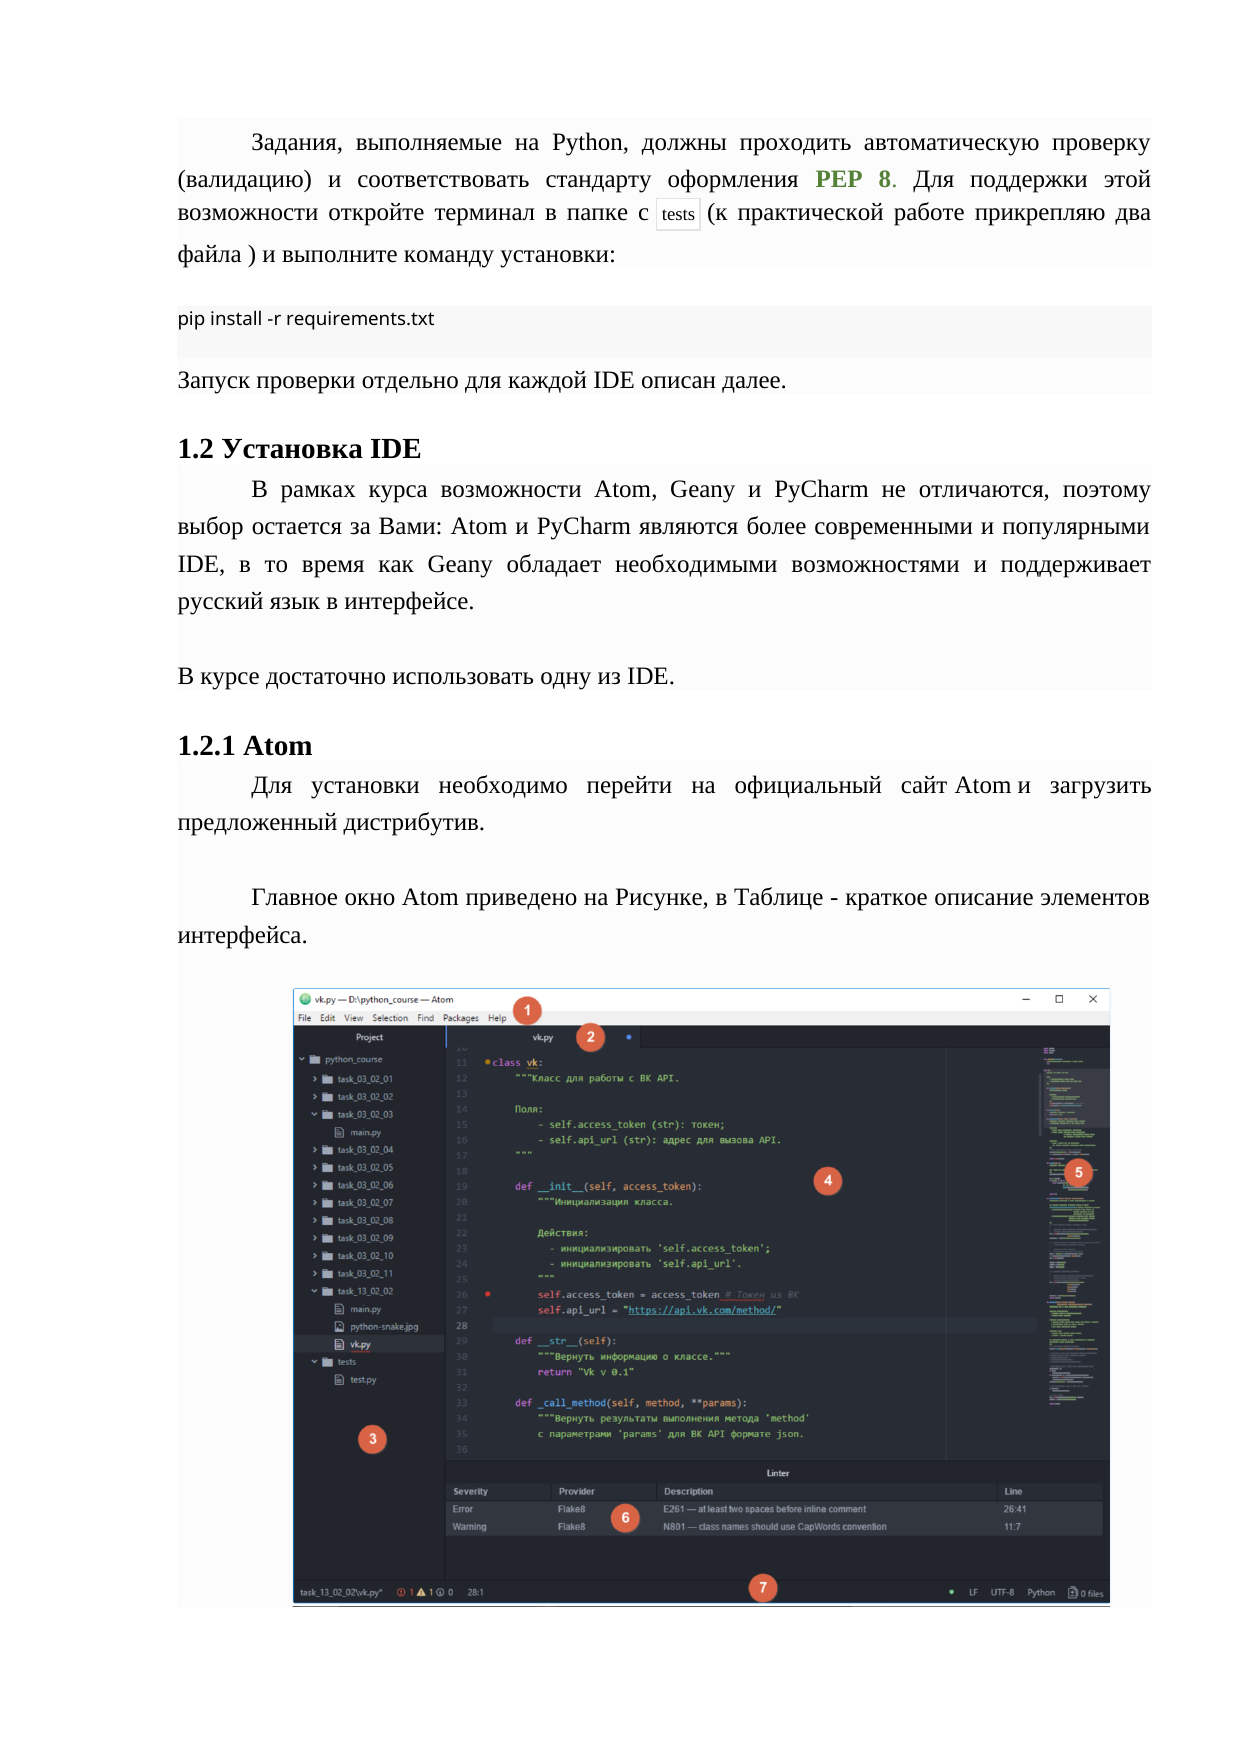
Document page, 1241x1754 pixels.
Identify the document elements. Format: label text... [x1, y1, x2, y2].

text В рамках курса возможности Atom, Geany и PyCharm не отличаются, поэтому выбор остается за Вами: Atom и PyCharm являются более современными и популярными IDE, в то время как Geany обладает необходимыми возможностями и поддерживает русский язык в интерфейсе. [177, 465, 1152, 615]
text 1.2.1 Atom [177, 728, 1152, 761]
text В курсе достаточно использовать одну из IDE. [177, 653, 1152, 690]
text Главное окно Atom приведено на Рисунке, в Таблице - краткое описание элементов интерфейса. [177, 874, 1152, 949]
text Запуск проверки отдельно для каждой IDE описан далее. [177, 357, 1152, 394]
picture [292, 986, 1111, 1607]
text Задания, выполняемые на Python, должны проходить автоматическую проверку (валидацию) и соответствовать стандарту оформления PEP 8. Для поддержки этой возможности откройте терминал в папке с tests (к практической работе прикрепляю два файла ) и выполните команду установки: [177, 118, 1152, 268]
text pip install -r requirements.txt [177, 306, 1152, 331]
text 1.2 Установка IDE [177, 432, 1152, 465]
text Для установки необходимо перейти на официальный сайт Atom и загрузить предложенный дистрибутив. [177, 761, 1152, 836]
